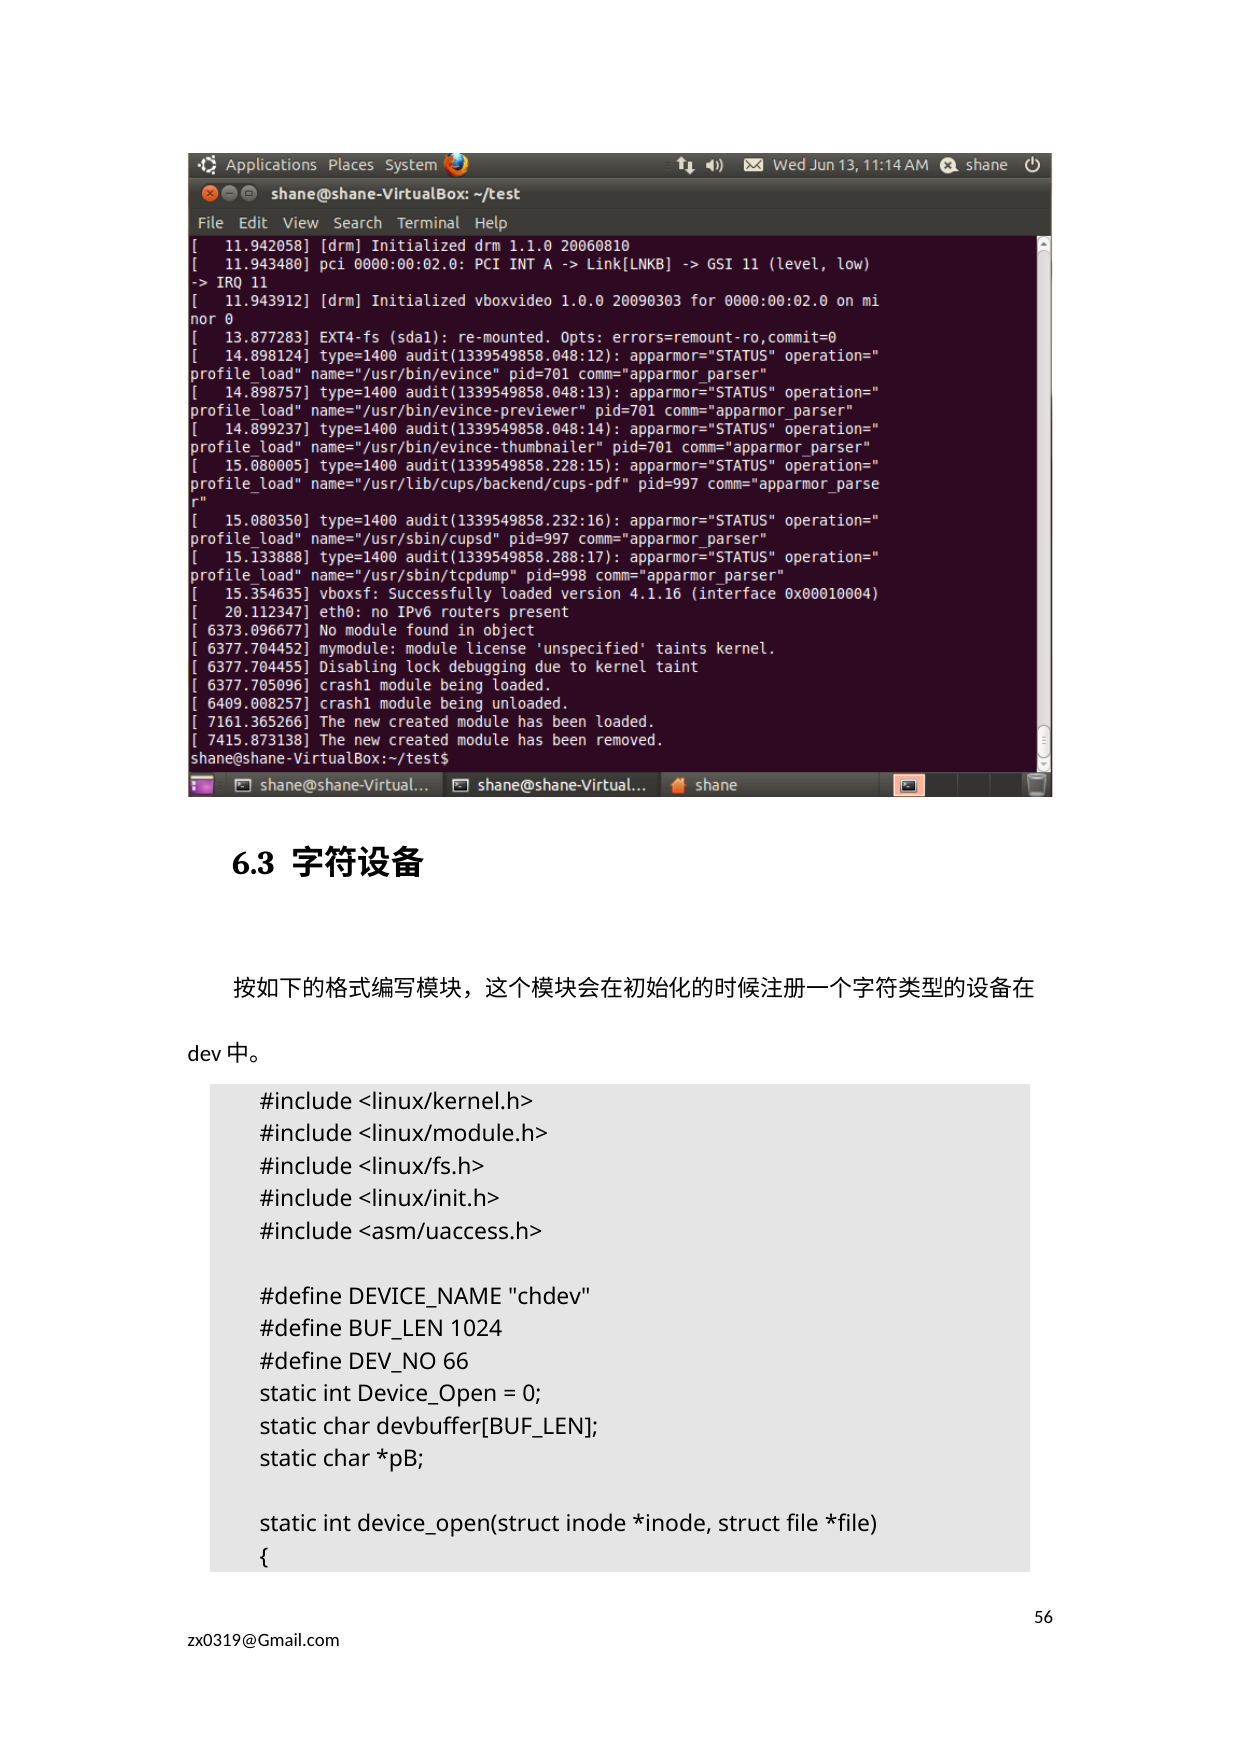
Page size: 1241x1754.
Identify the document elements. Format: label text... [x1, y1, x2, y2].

text static int device_open(struct inode *inode, struct file *file) [210, 1507, 1030, 1539]
text #define DEV_NO 66 [210, 1344, 1030, 1377]
text static char *pB; [210, 1442, 1030, 1474]
text 按如下的格式编写模块，这个模块会在初始化的时候注册一个字符类型的设备在dev中。 [187, 954, 1053, 1084]
text #include <asm/uaccess.h> [210, 1214, 1030, 1247]
text #include <linux/init.h> [210, 1182, 1030, 1214]
text #include <linux/fs.h> [210, 1149, 1030, 1182]
text { [210, 1539, 1030, 1572]
text static int Device_Open = 0; [210, 1377, 1030, 1409]
text #define DEVICE_NAME "chdev" [210, 1279, 1030, 1312]
text #include <linux/kernel.h> [210, 1084, 1030, 1117]
subtitle 字符设备 [232, 827, 1053, 892]
text #include <linux/module.h> [210, 1117, 1030, 1149]
text static char devbuffer[BUF_LEN]; [210, 1409, 1030, 1442]
text #define BUF_LEN 1024 [210, 1312, 1030, 1344]
picture [187, 153, 1053, 797]
